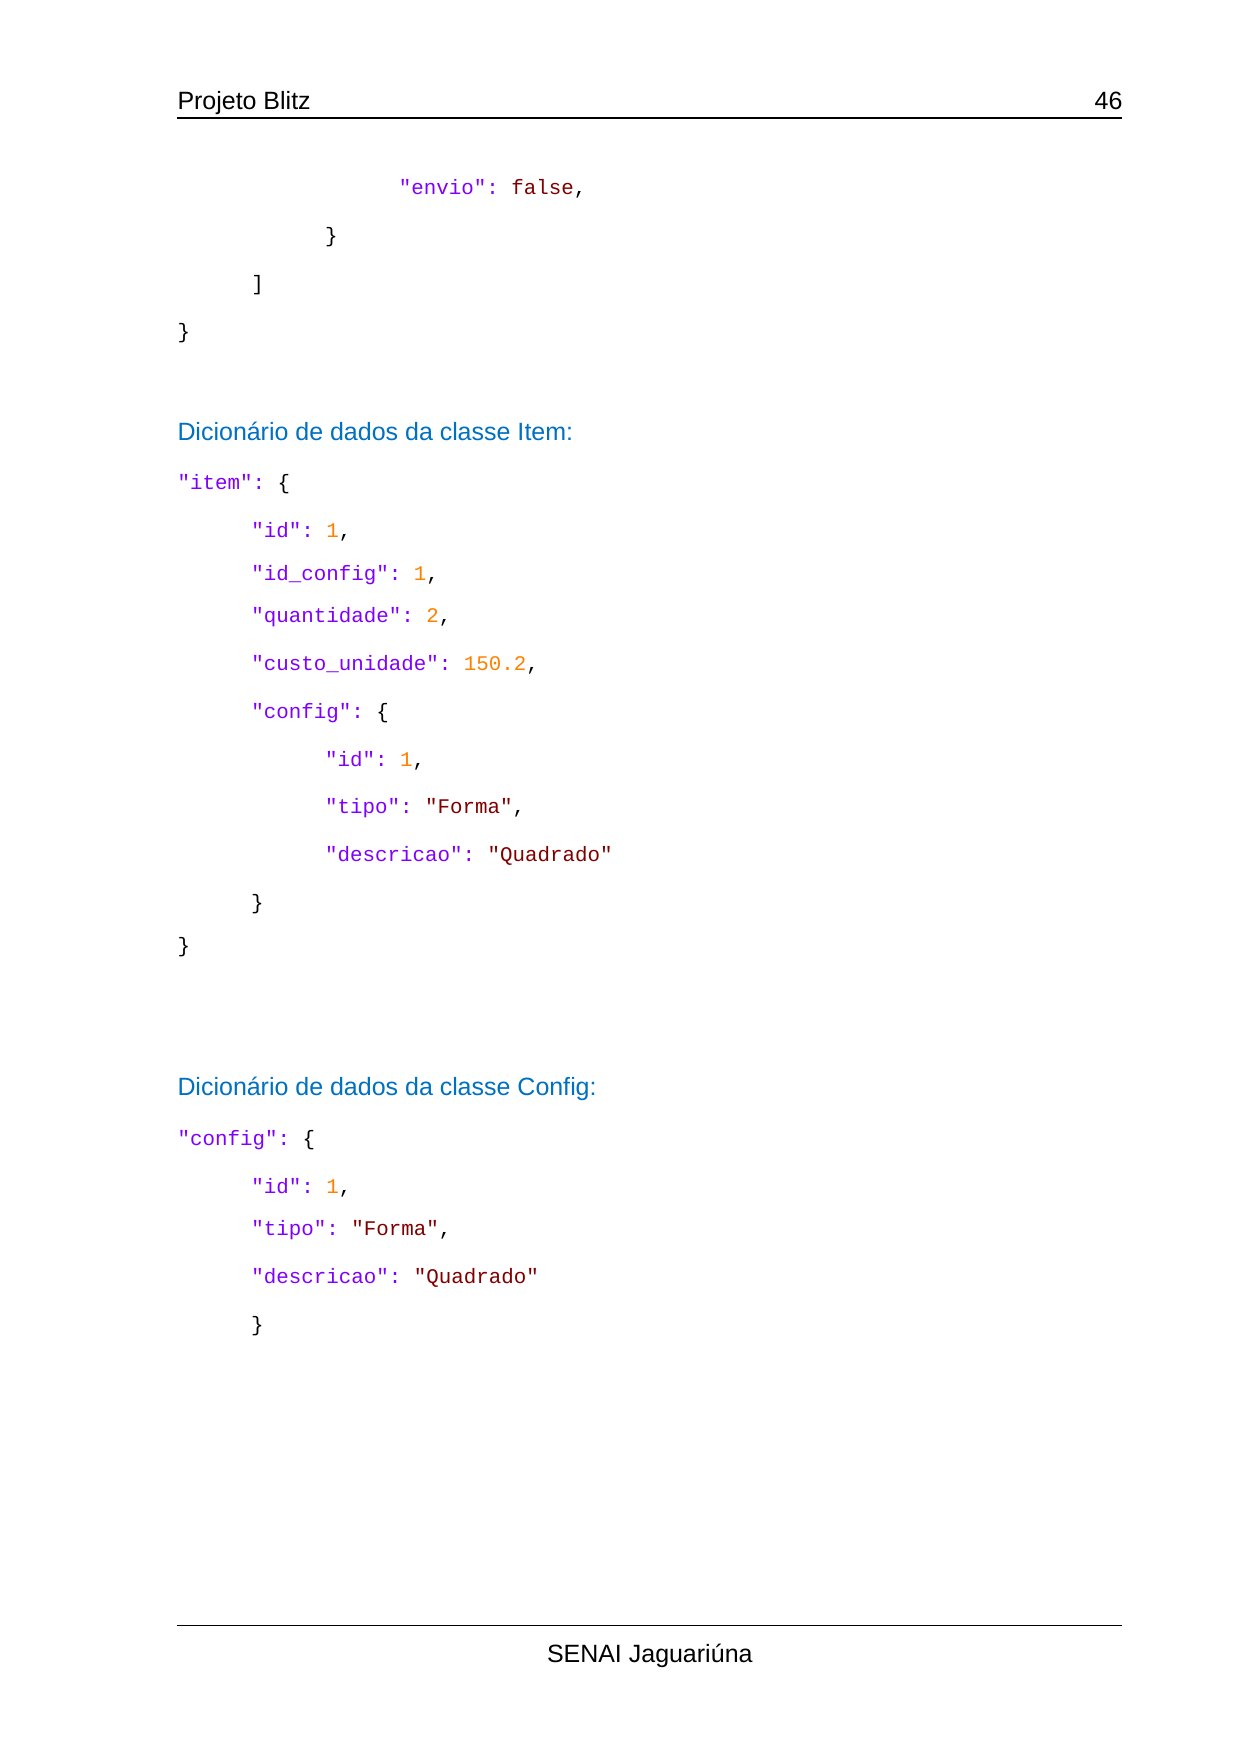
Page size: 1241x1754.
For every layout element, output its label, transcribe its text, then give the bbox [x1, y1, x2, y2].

text "envio": false, [325, 177, 1122, 201]
text } [177, 934, 1122, 958]
text Dicionário de dados da classe Item: [177, 417, 1122, 445]
text "descricao": "Quadrado" [251, 844, 1122, 868]
text ] [177, 273, 1122, 297]
text "id_config": 1, [177, 563, 1122, 586]
text "descricao": "Quadrado" [177, 1266, 1122, 1290]
text } [251, 225, 1122, 249]
text "id": 1, [177, 1176, 1122, 1199]
text "item": { [177, 472, 1122, 496]
text "tipo": "Forma", [251, 797, 1122, 820]
text "config": { [177, 701, 1122, 724]
text Dicionário de dados da classe Config: [177, 1072, 1122, 1101]
text "config": { [177, 1128, 1122, 1151]
text } [177, 892, 1122, 916]
text "id": 1, [177, 520, 1122, 544]
text "tipo": "Forma", [177, 1218, 1122, 1242]
text "custo_unidade": 150.2, [177, 653, 1122, 676]
text "id": 1, [251, 749, 1122, 772]
text } [177, 1314, 1122, 1338]
text "quantidade": 2, [177, 605, 1122, 628]
text } [177, 321, 1122, 344]
